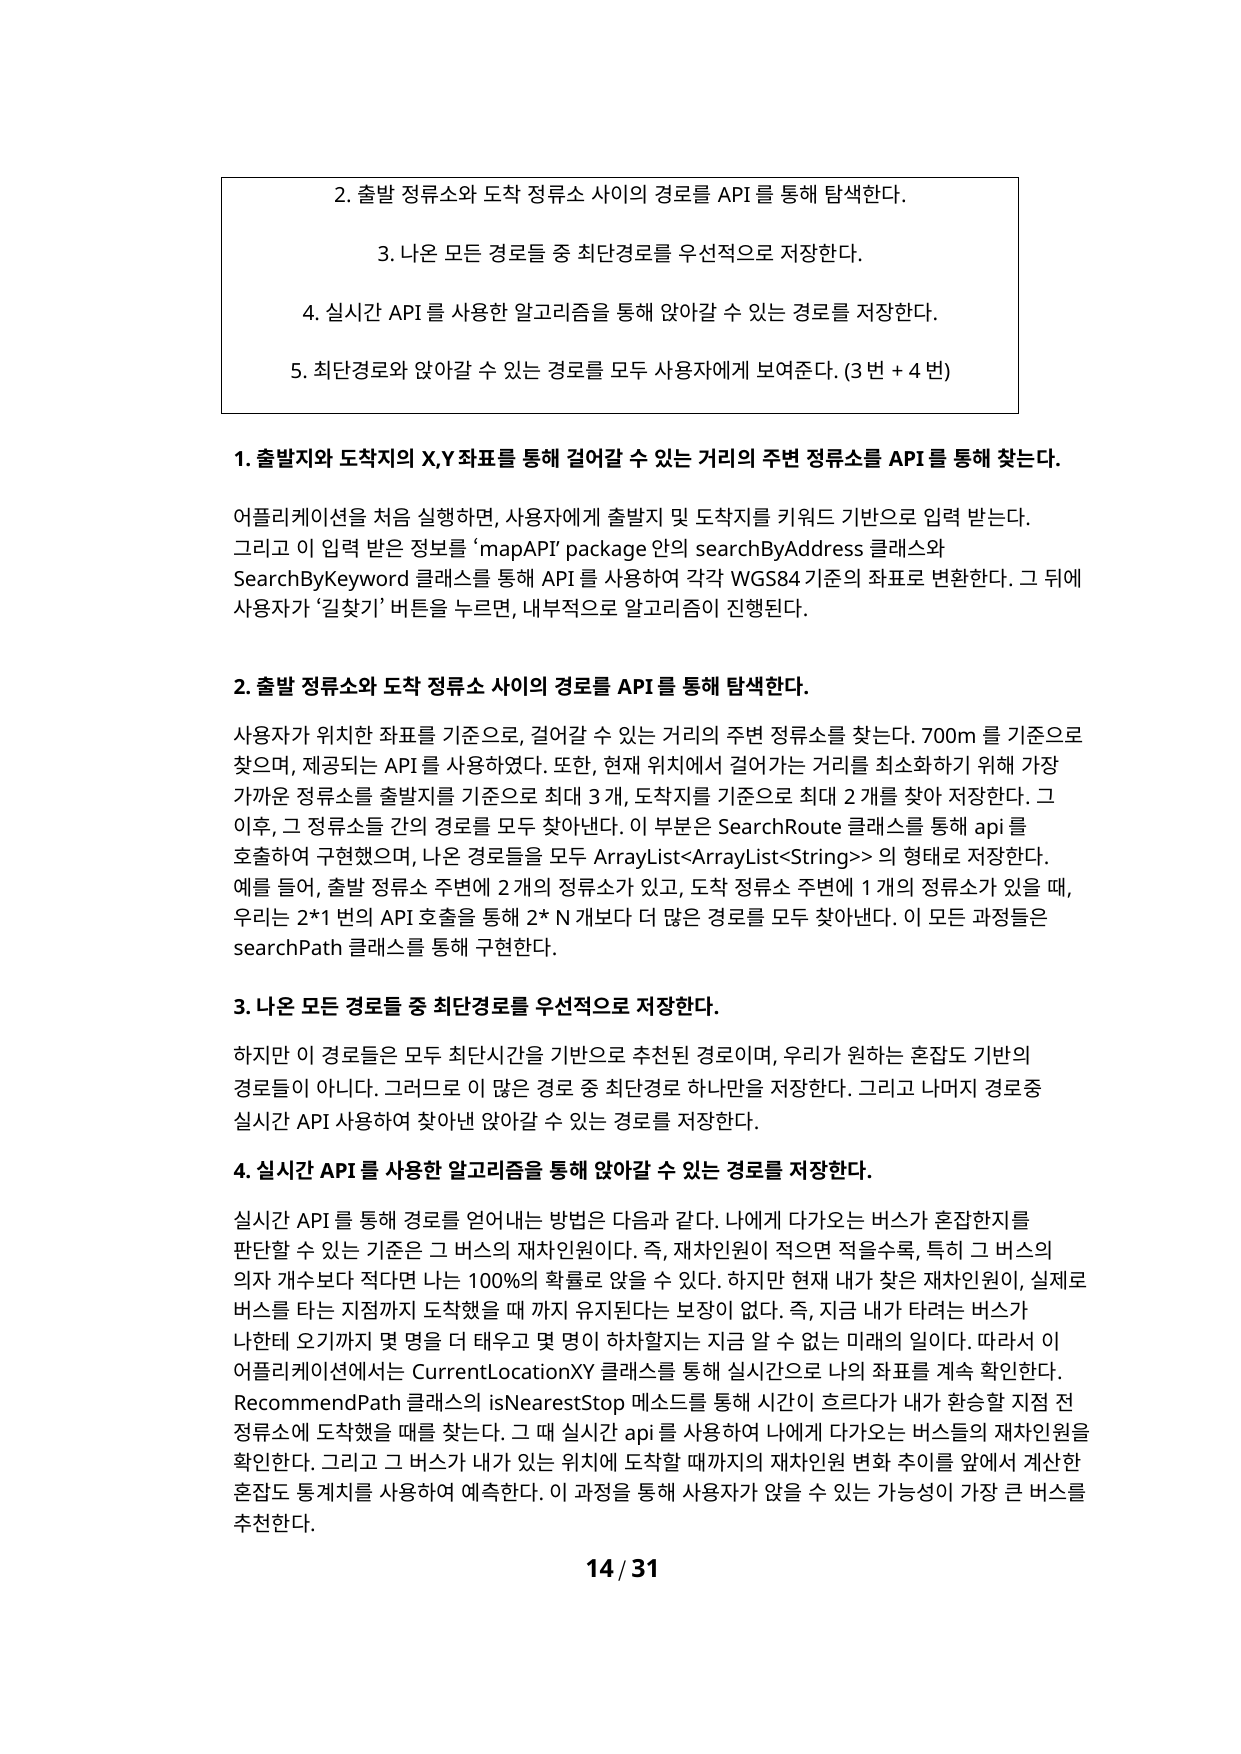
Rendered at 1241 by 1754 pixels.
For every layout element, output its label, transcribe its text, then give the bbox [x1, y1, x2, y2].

text 3. 나온 모든 경로들 중 최단경로를 우선적으로 저장한다. [233, 990, 1090, 1021]
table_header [222, 178, 1018, 413]
text 사용자가 위치한 좌표를 기준으로, 걸어갈 수 있는 거리의 주변 정류소를 찾는다. 700m 를 기준으로 찾으며, 제공되는 API를 사용하였다. 또한, 현재 위치에서 걸어가는 거리를 최소화하기 위해 가장 가까운 정류소를 출발지를 기준으로 최대 3개, 도착지를 기준으로 최대 2개를 찾아 저장한다. 그 이후, 그 정류소들 간의 경로를 모두 찾아낸다. 이 부분은 SearchRoute 클래스를 통해 api를 호출하여 구현했으며, 나온 경로들을 모두 ArrayList<ArrayList<String>> 의 형태로 저장한다. 예를 들어, 출발 정류소 주변에 2개의 정류소가 있고, 도착 정류소 주변에 1개의 정류소가 있을 때, 우리는 2*1번의 API 호출을 통해 2* N개보다 더 많은 경로를 모두 찾아낸다. 이 모든 과정들은 searchPath 클래스를 통해 구현한다. [233, 719, 1090, 962]
text 어플리케이션을 처음 실행하면, 사용자에게 출발지 및 도착지를 키워드 기반으로 입력 받는다. 그리고 이 입력 받은 정보를 ‘mapAPI’ package안의 searchByAddress 클래스와 SearchByKeyword 클래스를 통해 API를 사용하여 각각 WGS84기준의 좌표로 변환한다. 그 뒤에 사용자가 ‘길찾기’ 버튼을 누르면, 내부적으로 알고리즘이 진행된다. [233, 501, 1090, 623]
text 2. 출발 정류소와 도착 정류소 사이의 경로를 API를 통해 탐색한다. [150, 670, 1090, 700]
text 1. 출발지와 도착지의 X,Y좌표를 통해 걸어갈 수 있는 거리의 주변 정류소를 API를 통해 찾는다. [233, 443, 1090, 473]
text 실시간 API를 통해 경로를 얻어내는 방법은 다음과 같다. 나에게 다가오는 버스가 혼잡한지를 판단할 수 있는 기준은 그 버스의 재차인원이다. 즉, 재차인원이 적으면 적을수록, 특히 그 버스의 의자 개수보다 적다면 나는 100%의 확률로 앉을 수 있다. 하지만 현재 내가 찾은 재차인원이, 실제로 버스를 타는 지점까지 도착했을 때 까지 유지된다는 보장이 없다. 즉, 지금 내가 타려는 버스가 나한테 오기까지 몇 명을 더 태우고 몇 명이 하차할지는 지금 알 수 없는 미래의 일이다. 따라서 이 어플리케이션에서는 CurrentLocationXY 클래스를 통해 실시간으로 나의 좌표를 계속 확인한다. RecommendPath클래스의 isNearestStop 메소드를 통해 시간이 흐르다가 내가 환승할 지점 전 정류소에 도착했을 때를 찾는다. 그 때 실시간 api를 사용하여 나에게 다가오는 버스들의 재차인원을 확인한다. 그리고 그 버스가 내가 있는 위치에 도착할 때까지의 재차인원 변화 추이를 앞에서 계산한 혼잡도 통계치를 사용하여 예측한다. 이 과정을 통해 사용자가 앉을 수 있는 가능성이 가장 큰 버스를 추천한다. [233, 1204, 1090, 1537]
text 하지만 이 경로들은 모두 최단시간을 기반으로 추천된 경로이며, 우리가 원하는 혼잡도 기반의 경로들이 아니다. 그러므로 이 많은 경로 중 최단경로 하나만을 저장한다. 그리고 나머지 경로중 실시간 API 사용하여 찾아낸 앉아갈 수 있는 경로를 저장한다. [233, 1040, 1090, 1135]
text 4. 실시간 API를 사용한 알고리즘을 통해 앉아갈 수 있는 경로를 저장한다. [233, 1154, 1090, 1185]
